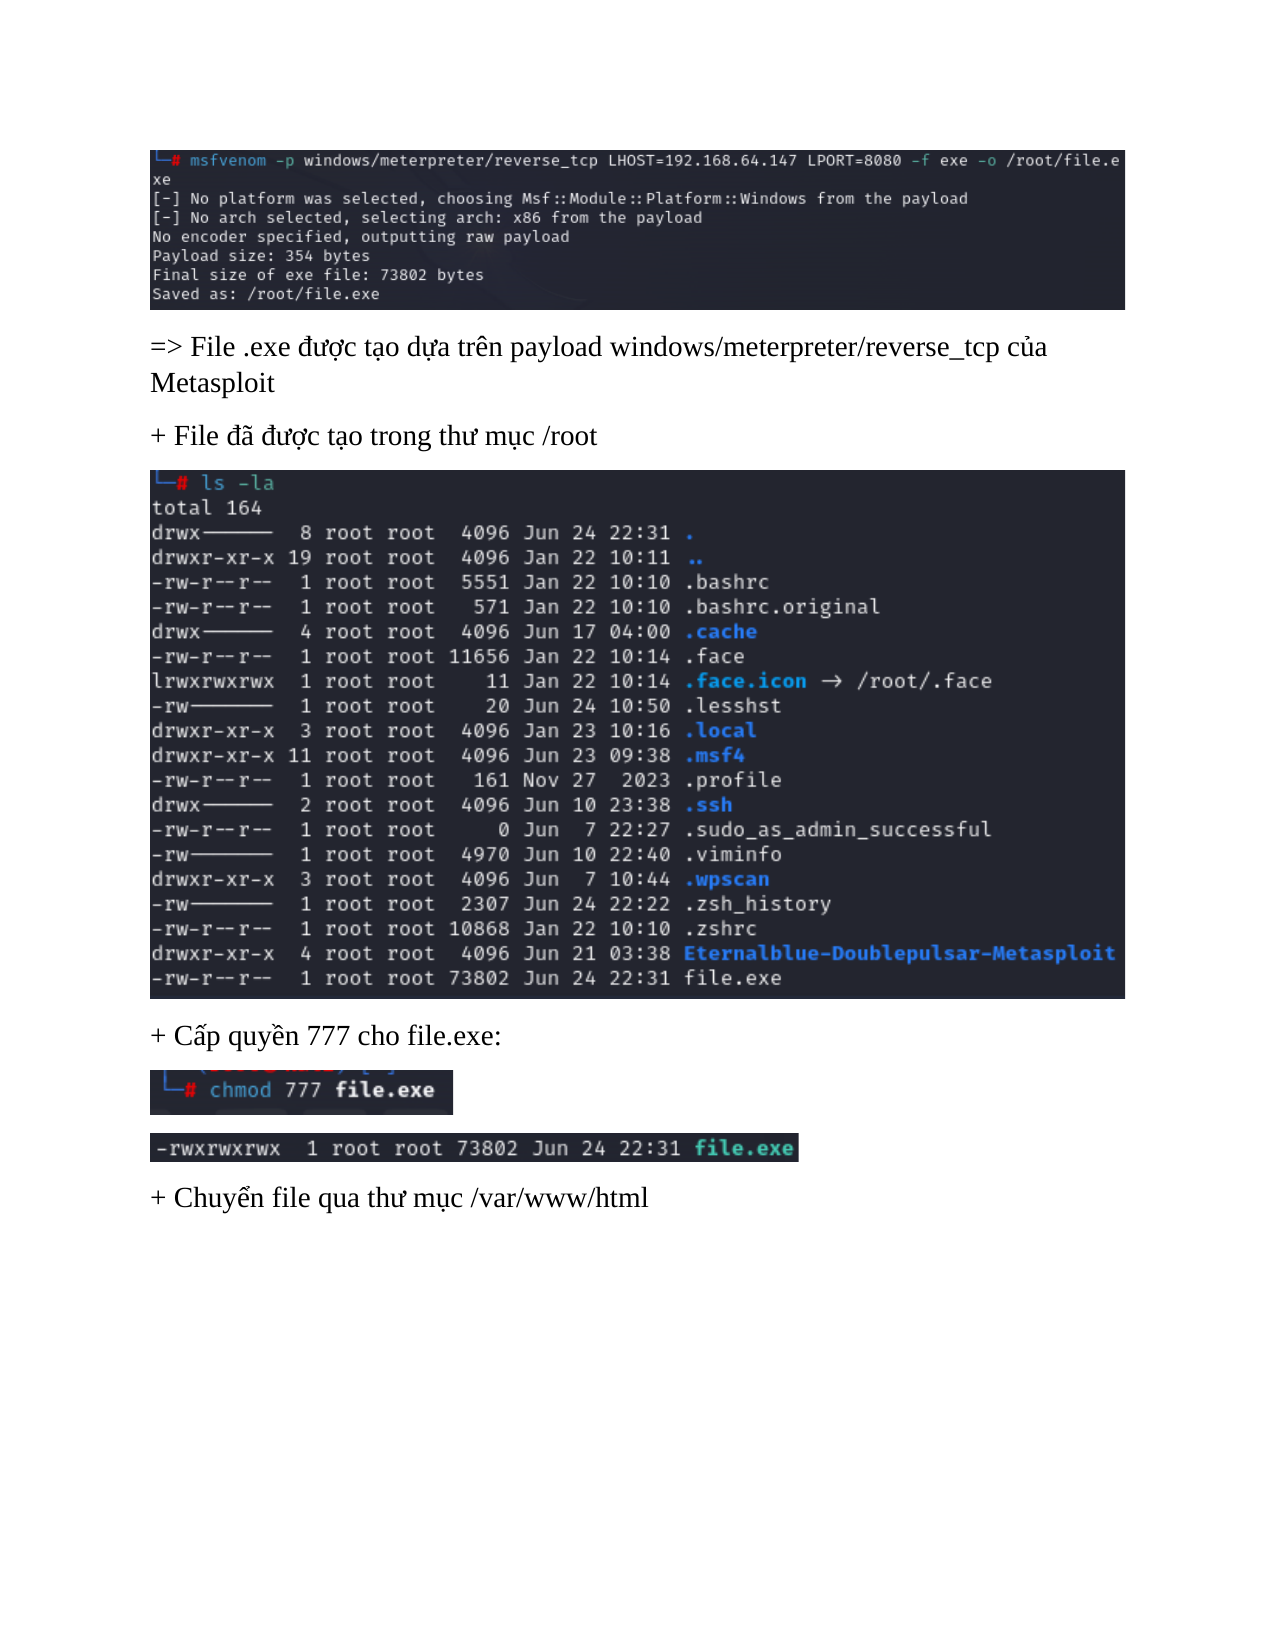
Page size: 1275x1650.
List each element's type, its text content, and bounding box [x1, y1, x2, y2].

picture [150, 150, 1125, 310]
picture [150, 1070, 454, 1115]
picture [150, 1133, 799, 1162]
text + File đã được tạo trong thư mục /root [150, 418, 1125, 451]
picture [150, 470, 1125, 999]
text => File .exe được tạo dựa trên payload windows/meterpreter/reverse_tcp của Metasploit [150, 329, 1125, 398]
text + Chuyển file qua thư mục /var/www/html [150, 1180, 1125, 1214]
text + Cấp quyền 777 cho file.exe: [150, 1018, 1125, 1051]
